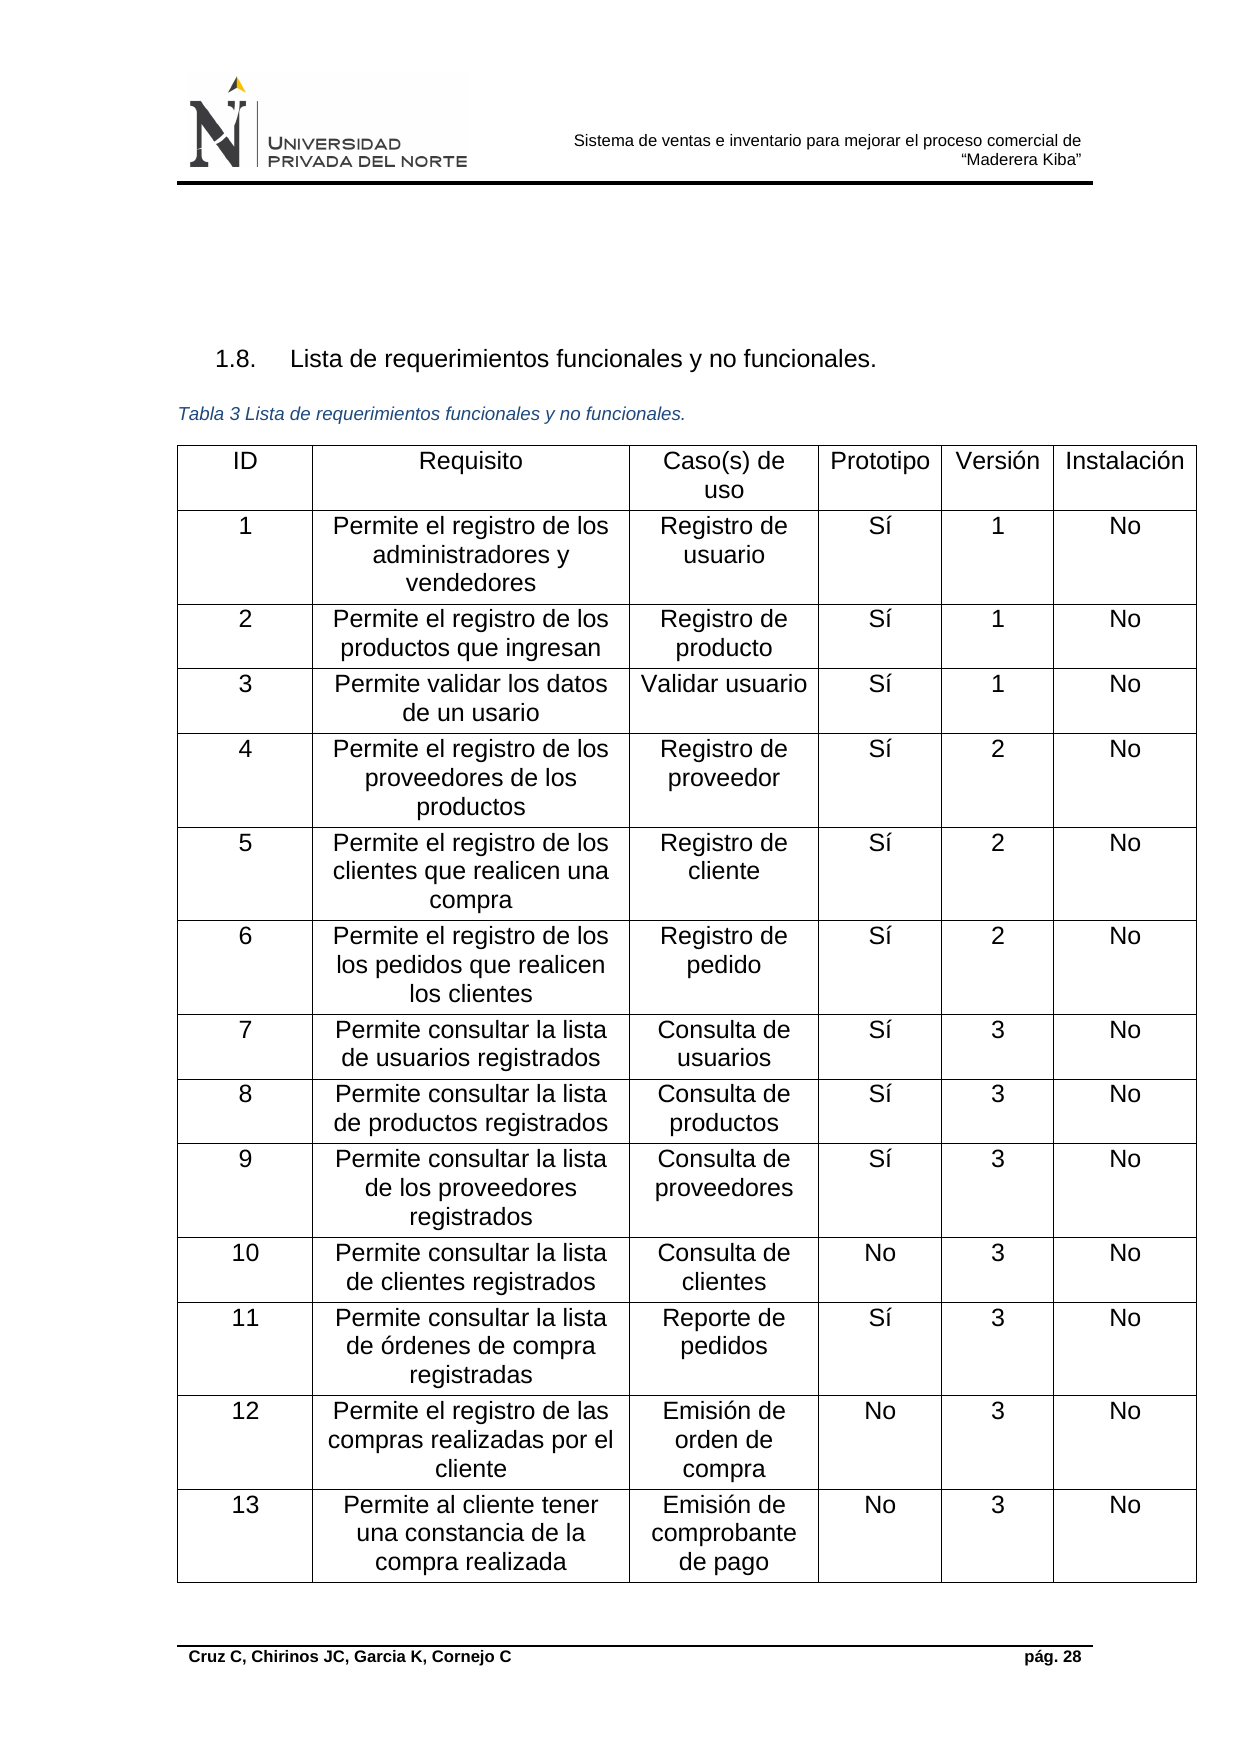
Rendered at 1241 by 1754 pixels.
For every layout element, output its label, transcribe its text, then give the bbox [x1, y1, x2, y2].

table_cell Permite al cliente tener una constancia de la compra realizada [313, 1490, 629, 1582]
table_cell Permite el registro de los administradores y vendedores [313, 511, 629, 603]
table_cell 1 [942, 669, 1053, 733]
table_cell Registro de pedido [630, 921, 818, 1014]
table_cell 1 [942, 511, 1053, 603]
table_cell Permite el registro de los clientes que realicen una compra [313, 828, 629, 920]
picture [188, 73, 469, 169]
table_cell 3 [942, 1144, 1053, 1237]
table_cell No [1054, 1303, 1196, 1395]
table_cell Sí [819, 605, 941, 668]
table_cell Sí [819, 1080, 941, 1143]
table_cell Sí [819, 734, 941, 827]
table_cell No [1054, 605, 1196, 668]
table_cell 3 [942, 1303, 1053, 1395]
table_cell Permite el registro de los los pedidos que realicen los clientes [313, 921, 629, 1014]
table_cell Sí [819, 1144, 941, 1237]
table_cell No [819, 1396, 941, 1489]
table_cell No [1054, 1015, 1196, 1078]
table_cell Emisión de comprobante de pago [630, 1490, 818, 1582]
table_cell Permite consultar la lista de los proveedores registrados [313, 1144, 629, 1237]
table_cell No [1054, 828, 1196, 920]
table_cell 12 [178, 1396, 312, 1489]
table_cell 1 [178, 511, 312, 603]
table_cell 3 [942, 1238, 1053, 1302]
table_cell No [1054, 1238, 1196, 1302]
table_cell Permite validar los datos de un usario [313, 669, 629, 733]
table_cell Sí [819, 1303, 941, 1395]
table_cell No [819, 1238, 941, 1302]
table_cell Sí [819, 511, 941, 603]
table_cell 3 [942, 1396, 1053, 1489]
table_cell 7 [178, 1015, 312, 1078]
table_cell 3 [942, 1015, 1053, 1078]
table_cell Emisión de orden de compra [630, 1396, 818, 1489]
table_cell 3 [178, 669, 312, 733]
table_cell No [819, 1490, 941, 1582]
table_cell Sí [819, 921, 941, 1014]
table_cell Consulta de usuarios [630, 1015, 818, 1078]
table_cell 10 [178, 1238, 312, 1302]
table_cell Registro de proveedor [630, 734, 818, 827]
table_cell Registro de usuario [630, 511, 818, 603]
table_cell No [1054, 669, 1196, 733]
table_cell Permite consultar la lista de productos registrados [313, 1080, 629, 1143]
table_cell 9 [178, 1144, 312, 1237]
table_cell 2 [942, 734, 1053, 827]
table_cell 8 [178, 1080, 312, 1143]
table_cell Registro de producto [630, 605, 818, 668]
table_cell Permite consultar la lista de clientes registrados [313, 1238, 629, 1302]
table_cell Consulta de productos [630, 1080, 818, 1143]
table_cell Consulta de proveedores [630, 1144, 818, 1237]
table_header ID [178, 446, 312, 510]
table_cell Sí [819, 669, 941, 733]
table_cell 6 [178, 921, 312, 1014]
table_header Caso(s) de uso [630, 446, 818, 510]
table_cell Registro de cliente [630, 828, 818, 920]
table_header Instalación [1054, 446, 1196, 510]
table_cell 5 [178, 828, 312, 920]
table_cell Permite consultar la lista de usuarios registrados [313, 1015, 629, 1078]
list Lista de requerimientos funcionales y no funcionales. [215, 344, 1092, 372]
table_cell Consulta de clientes [630, 1238, 818, 1302]
table_cell No [1054, 1396, 1196, 1489]
table_header Prototipo [819, 446, 941, 510]
table_cell Sí [819, 1015, 941, 1078]
table_cell 4 [178, 734, 312, 827]
table_cell Sí [819, 828, 941, 920]
table_header Requisito [313, 446, 629, 510]
table_cell No [1054, 734, 1196, 827]
table_cell 2 [942, 921, 1053, 1014]
table_cell No [1054, 1080, 1196, 1143]
table_cell Permite el registro de los productos que ingresan [313, 605, 629, 668]
table_cell 2 [942, 828, 1053, 920]
table_cell No [1054, 921, 1196, 1014]
table_cell No [1054, 1144, 1196, 1237]
table_cell No [1054, 1490, 1196, 1582]
table_cell No [1054, 511, 1196, 603]
table_cell Reporte de pedidos [630, 1303, 818, 1395]
table_cell Permite el registro de los proveedores de los productos [313, 734, 629, 827]
table_header Versión [942, 446, 1053, 510]
table_cell 2 [178, 605, 312, 668]
table_cell 3 [942, 1490, 1053, 1582]
table_cell Permite el registro de las compras realizadas por el cliente [313, 1396, 629, 1489]
table_cell 11 [178, 1303, 312, 1395]
table_cell Permite consultar la lista de órdenes de compra registradas [313, 1303, 629, 1395]
table_cell 3 [942, 1080, 1053, 1143]
table_cell 1 [942, 605, 1053, 668]
table_cell Validar usuario [630, 669, 818, 733]
table_cell 13 [178, 1490, 312, 1582]
